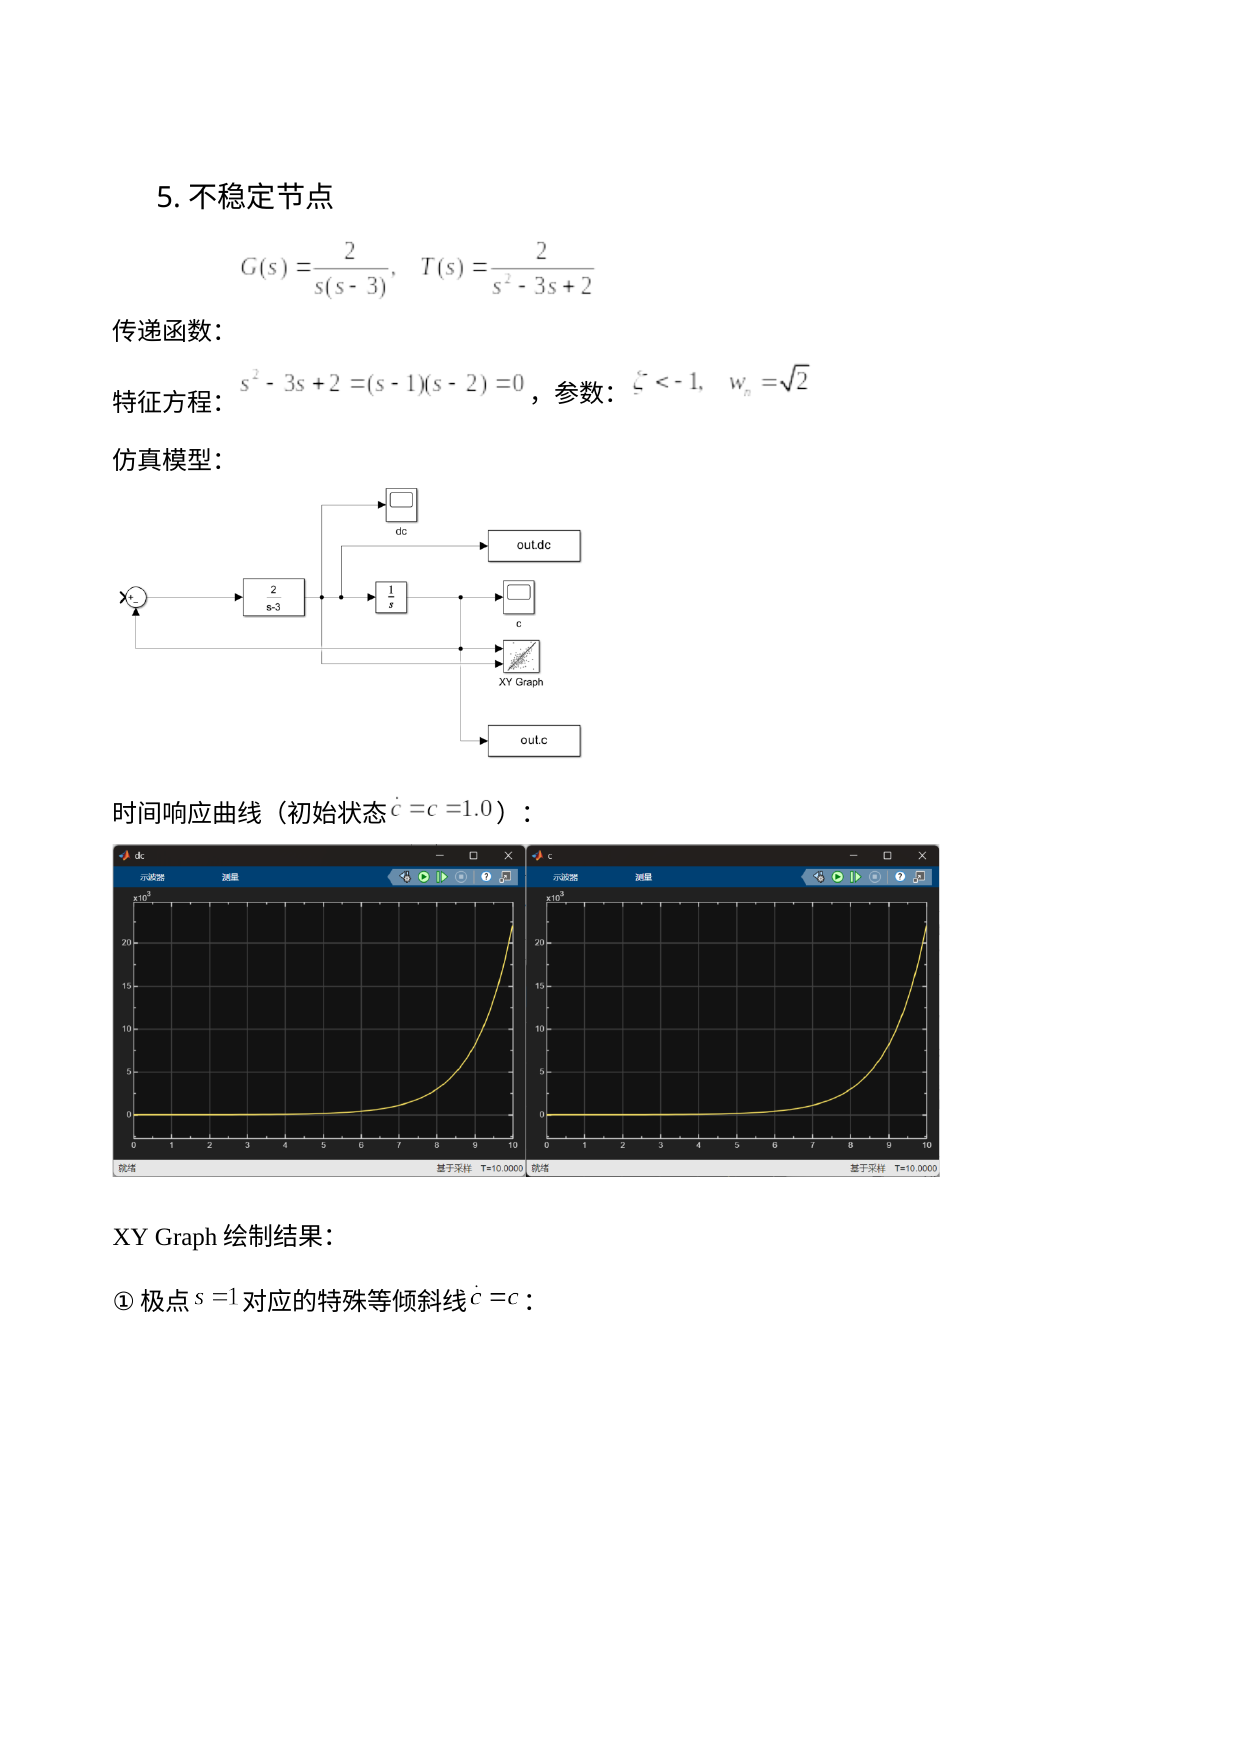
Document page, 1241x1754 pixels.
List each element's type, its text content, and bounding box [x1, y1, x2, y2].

list ①极点对应的特殊等倾斜线： [112, 1267, 1128, 1332]
list 仿真模型： [112, 422, 1128, 487]
picture [112, 487, 585, 760]
picture [112, 844, 940, 1177]
list 不稳定节点 [156, 162, 1128, 227]
list XY Graph 绘制结果： [112, 1202, 1128, 1267]
list 传递函数： [112, 227, 1128, 357]
list 特征方程：，参数： [112, 357, 1128, 422]
list 时间响应曲线（初始状态）： [112, 779, 1128, 844]
